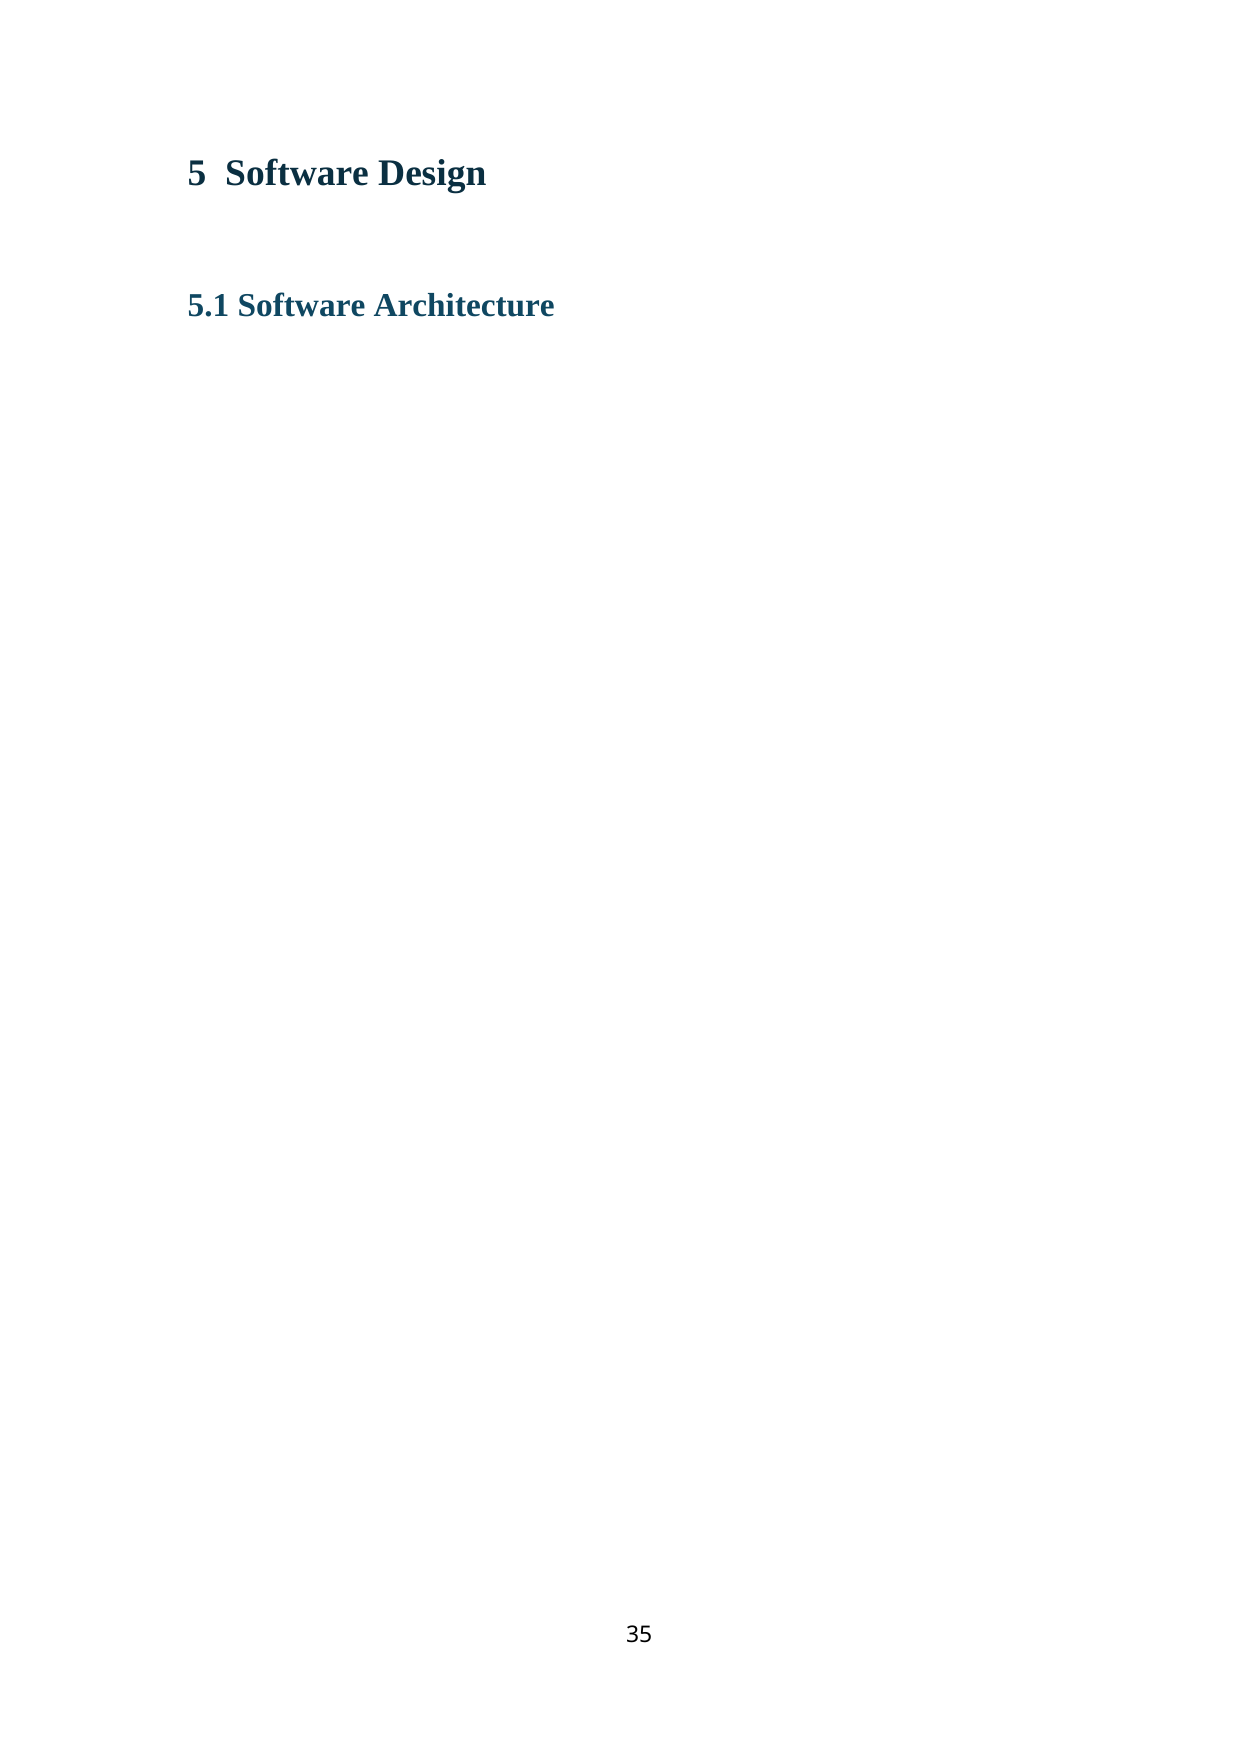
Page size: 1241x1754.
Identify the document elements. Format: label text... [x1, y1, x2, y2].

subtitle 5.1 Software Architecture [150, 285, 1090, 323]
subtitle Software Design [187, 150, 1090, 193]
